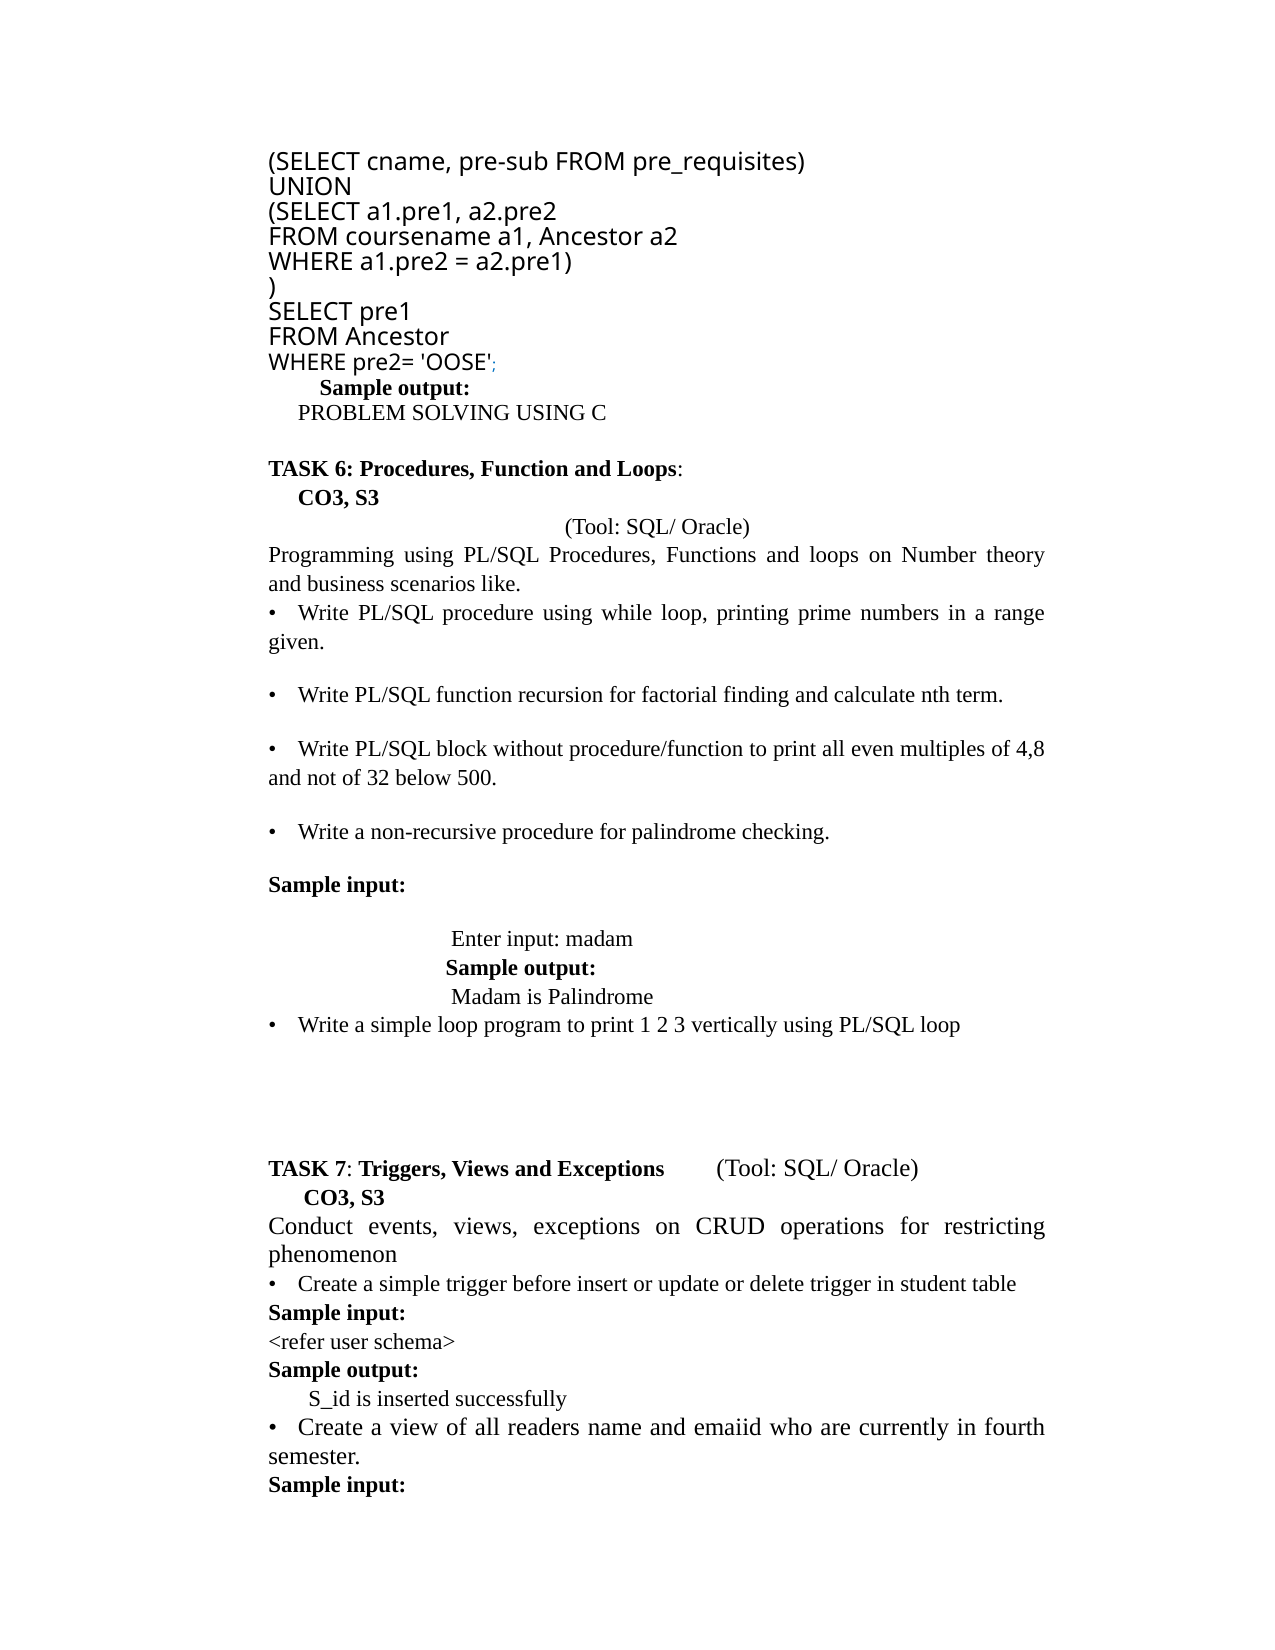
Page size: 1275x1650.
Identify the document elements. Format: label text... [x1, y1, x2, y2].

list Write a simple loop program to print 1 2 3 vertically using PL/SQL loop [268, 1010, 1046, 1039]
text SELECT pre1 [268, 300, 1046, 325]
text Madam is Palindrome [268, 981, 1046, 1010]
text Programming using PL/SQL Procedures, Functions and loops on Number theory and business scenarios like. [268, 540, 1046, 597]
text Sample output: [268, 1355, 1046, 1384]
text TASK 6: Procedures, Function and Loops: CO3, S3 [268, 454, 1046, 511]
list Write PL/SQL function recursion for factorial finding and calculate nth term. [268, 680, 1046, 709]
list Create a simple trigger before insert or update or delete trigger in student table [268, 1269, 1046, 1297]
list Create a view of all readers name and emaiid who are currently in fourth semester. [268, 1412, 1046, 1470]
text FROM coursename a1, Ancestor a2 [268, 225, 1046, 250]
text WHERE a1.pre2 = a2.pre1) [268, 250, 1046, 275]
text S_id is inserted successfully [268, 1384, 1046, 1412]
text Sample input: [268, 1297, 1046, 1326]
text WHERE pre2= 'OOSE'; [268, 350, 1046, 375]
text (SELECT cname, pre-sub FROM pre_requisites) [268, 150, 1046, 175]
text ) [268, 275, 1046, 300]
text (SELECT a1.pre1, a2.pre2 [268, 200, 1046, 225]
text Sample output: [268, 952, 1046, 981]
list Write PL/SQL block without procedure/function to print all even multiples of 4,8 and not of 32 below 500. [268, 734, 1046, 791]
text Conduct events, views, exceptions on CRUD operations for restricting phenomenon [268, 1211, 1046, 1269]
text <refer user schema> [268, 1326, 1046, 1355]
text Sample input: [268, 870, 1046, 899]
text TASK 7: Triggers, Views and Exceptions (Tool: SQL/ Oracle) CO3, S3 [268, 1154, 1046, 1211]
text Sample output: [268, 375, 1046, 400]
text UNION [268, 175, 1046, 200]
list Write PL/SQL procedure using while loop, printing prime numbers in a range given. [268, 597, 1046, 655]
list Write a non-recursive procedure for palindrome checking. [268, 816, 1046, 845]
text Sample input: [268, 1470, 1046, 1499]
text FROM Ancestor [268, 325, 1046, 350]
text PROBLEM SOLVING USING C [268, 400, 1046, 425]
text (Tool: SQL/ Oracle) [268, 511, 1046, 540]
text Enter input: madam [268, 924, 1046, 952]
